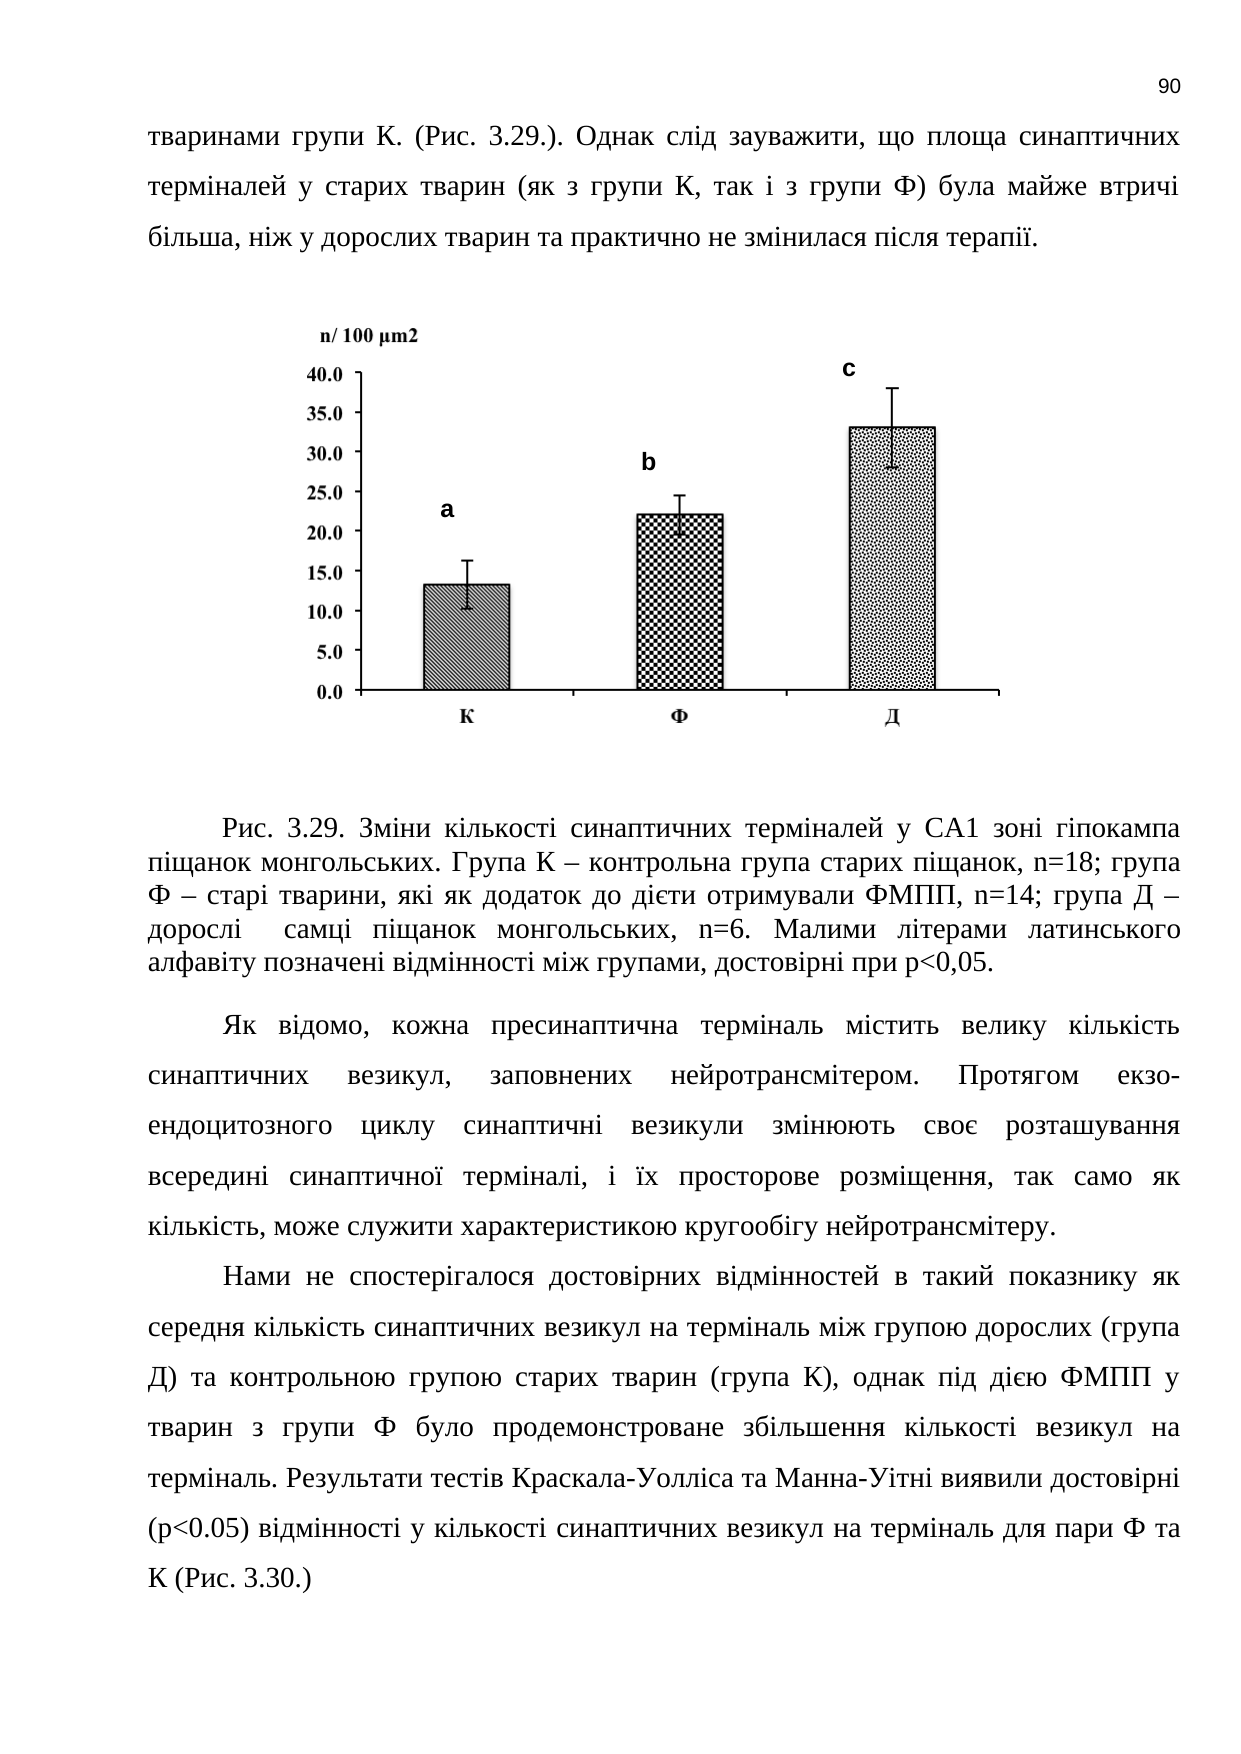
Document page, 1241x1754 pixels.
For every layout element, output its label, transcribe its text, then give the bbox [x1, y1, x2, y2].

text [148, 118, 1181, 252]
text Як відомо, кожна пресинаптична терміналь містить велику кількість синаптичних везикул, заповнених нейротрансмітером. Протягом екзо-ендоцитозного циклу синаптичні везикули змінюють своє розташування всередині синаптичної терміналі, і їх просторове розміщення, так само як кількість, може служити характеристикою кругообігу нейротрансмітеру. [148, 1007, 1181, 1242]
text Нами не спостерігалося достовірних відмінностей в такий показнику як середня кількість синаптичних везикул на терміналь між групою дорослих (група Д) та контрольною групою старих тварин (група К), однак під дією ФМПП у тварин з групи Ф було продемонстроване збільшення кількості везикул на терміналь. Результати тестів Краскала-Уолліса та Манна-Уітні виявили достовірні (p<0.05) відмінності у кількості синаптичних везикул на терміналь для пари Ф та К (Рис. 3.30.) [148, 1258, 1181, 1594]
text Рис. 3.29. Зміни кількості синаптичних терміналей у СА1 зоні гіпокампа піщанок монгольських. Група К – контрольна група старих піщанок, n=18; група Ф – старі тварини, які як додаток до дієти отримували ФМПП, n=14; група Д –дорослі самці піщанок монгольських, n=6. Малими літерами латинського алфавіту позначені відмінності між групами, достовірні при р<0,05. [148, 810, 1181, 978]
picture [275, 297, 1026, 753]
